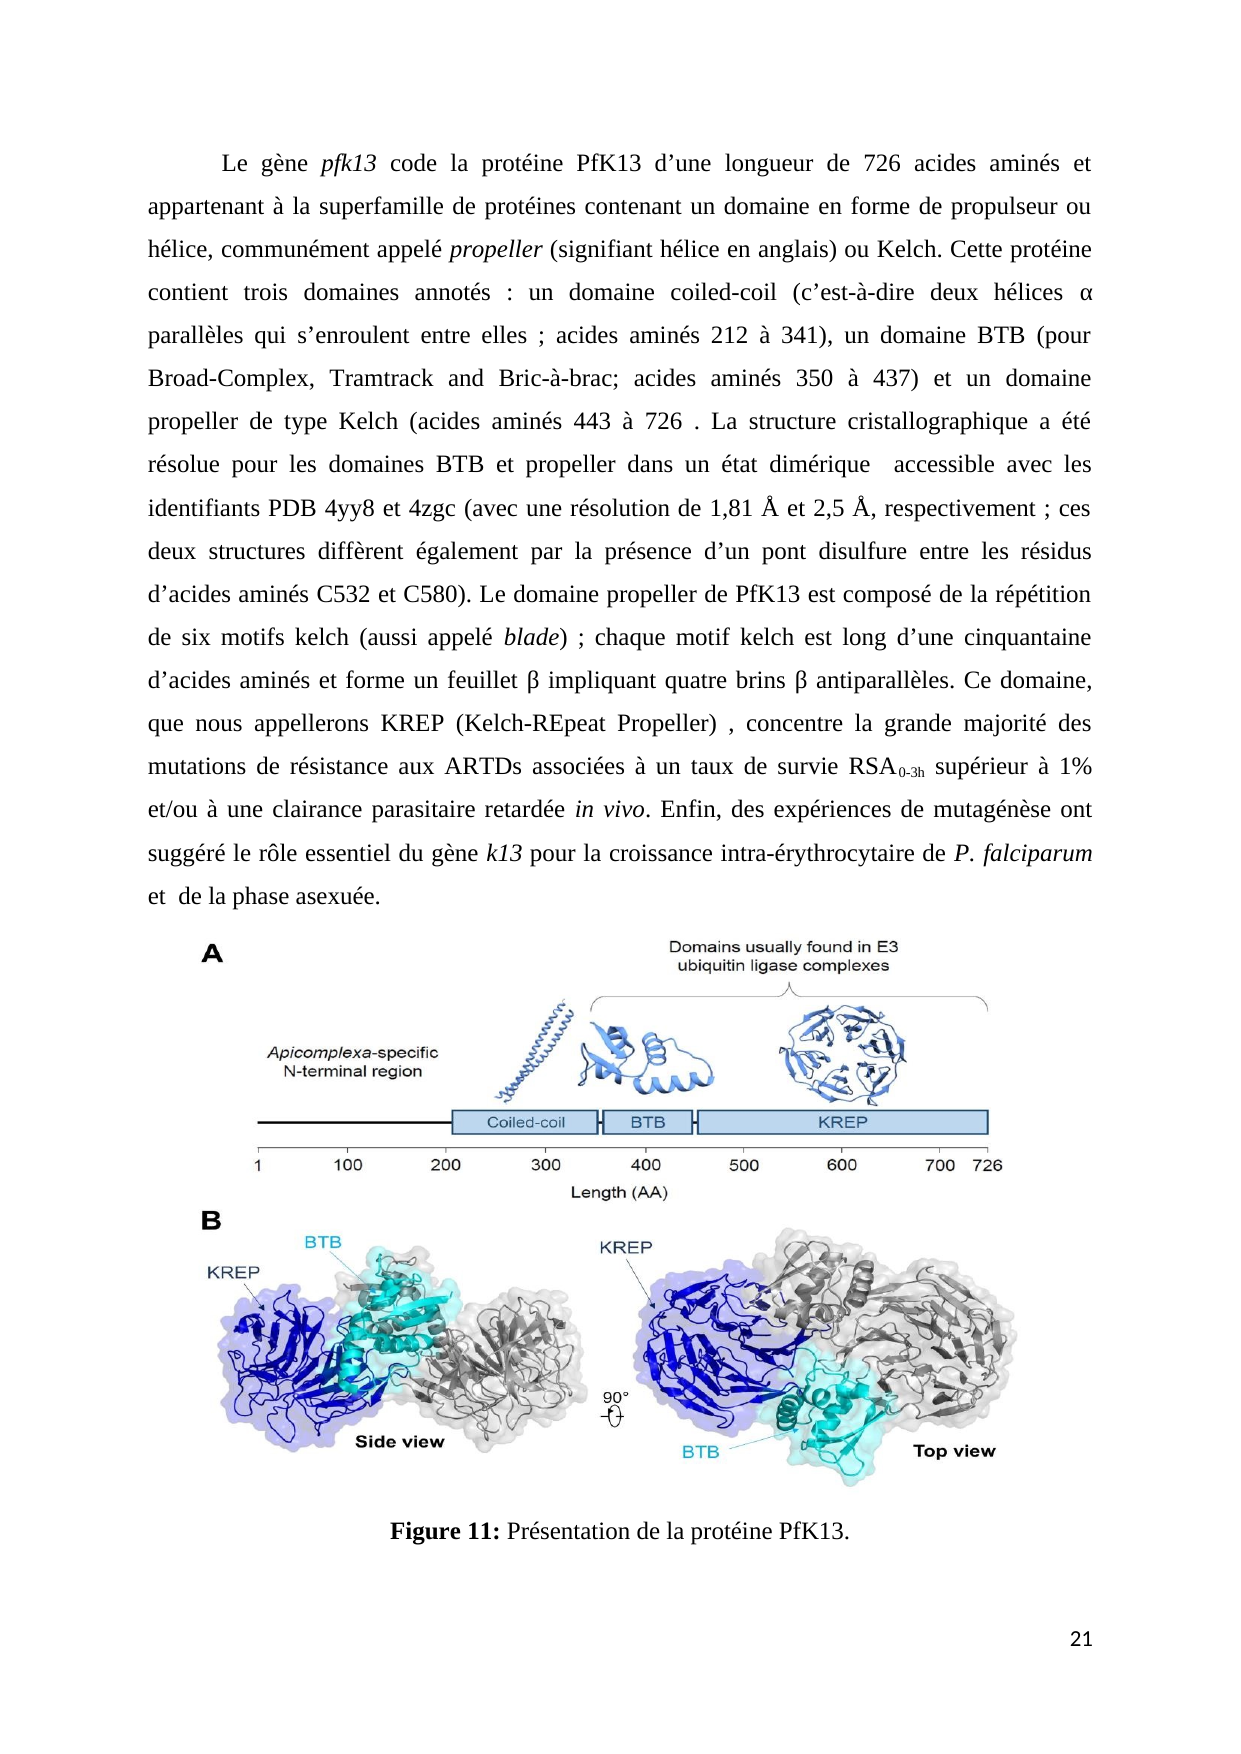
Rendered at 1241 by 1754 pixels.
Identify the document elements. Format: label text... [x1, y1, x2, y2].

text Figure 11: Présentation de la protéine PfK13. [148, 1516, 1093, 1545]
text Le gène pfk13 code la protéine PfK13 d’une longueur de 726 acides aminés et appartenant à la superfamille de protéines contenant un domaine en forme de propulseur ou hélice, communément appelé propeller (signifiant hélice en anglais) ou Kelch. Cette protéine contient trois domaines annotés : un domaine coiled-coil (c’est-à-dire deux hélices α parallèles qui s’enroulent entre elles ; acides aminés 212 à 341), un domaine BTB (pour Broad-Complex, Tramtrack and Bric-à-brac; acides aminés 350 à 437) et un domaine propeller de type Kelch (acides aminés 443 à 726 . La structure cristallographique a été résolue pour les domaines BTB et propeller dans un état dimérique accessible avec les identifiants PDB 4yy8 et 4zgc (avec une résolution de 1,81 Å et 2,5 Å, respectivement ; ces deux structures diffèrent également par la présence d’un pont disulfure entre les résidus d’acides aminés C532 et C580). Le domaine propeller de PfK13 est composé de la répétition de six motifs kelch (aussi appelé blade) ; chaque motif kelch est long d’une cinquantaine d’acides aminés et forme un feuillet β impliquant quatre brins β antiparallèles. Ce domaine, que nous appellerons KREP (Kelch-REpeat Propeller) , concentre la grande majorité des mutations de résistance aux ARTDs associées à un taux de survie RSA0-3h supérieur à 1% et/ou à une clairance parasitaire retardée in vivo. Enfin, des expériences de mutagénèse ont suggéré le rôle essentiel du gène k13 pour la croissance intra-érythrocytaire de P. falciparum et de la phase asexuée. [148, 148, 1093, 909]
picture [186, 923, 1054, 1502]
